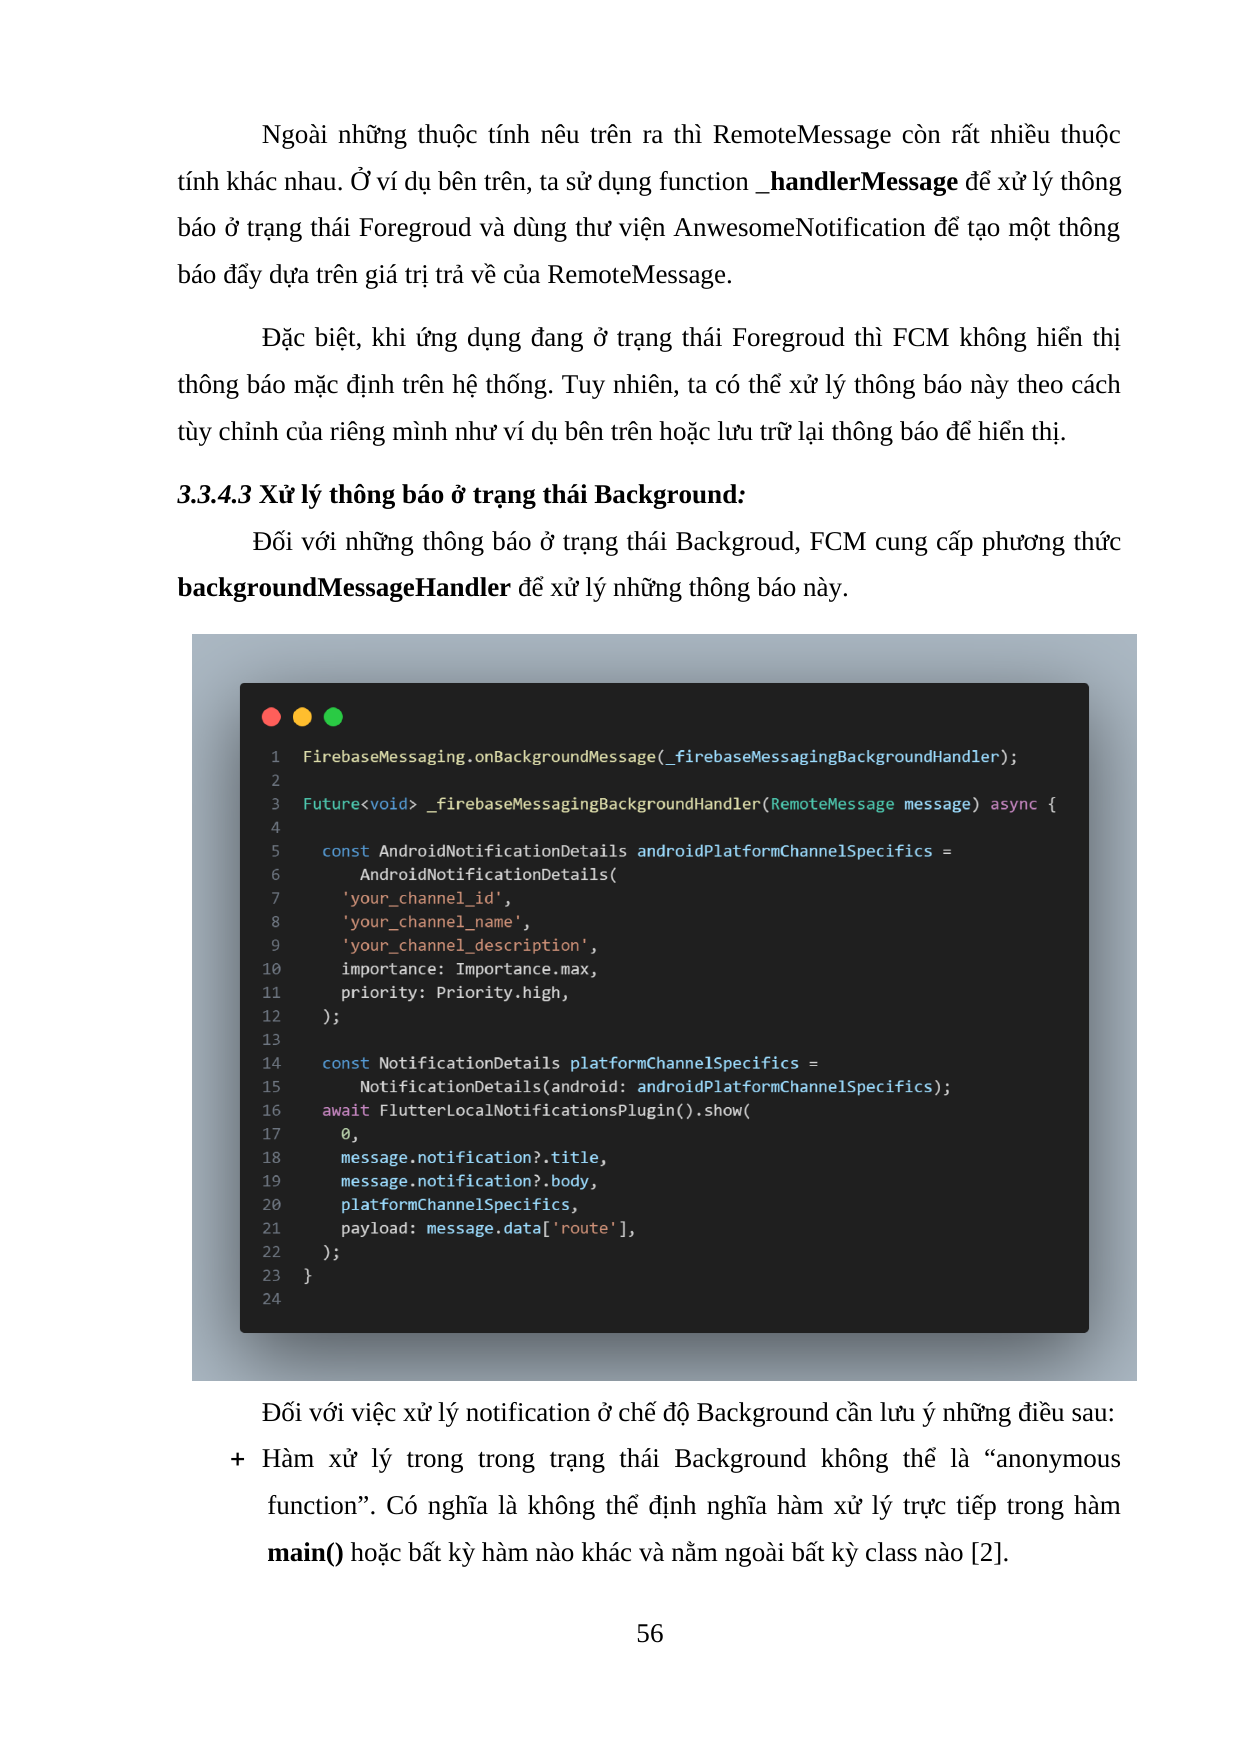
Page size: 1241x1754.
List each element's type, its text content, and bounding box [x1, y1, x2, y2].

list Hàm xử lý trong trong trạng thái Background không thể là “anonymous function”. Có nghĩa là không thể định nghĩa hàm xử lý trực tiếp trong hàm main() hoặc bất kỳ hàm nào khác và nằm ngoài bất kỳ class nào. [229, 1443, 1122, 1567]
text Đối với những thông báo ở trạng thái Backgroud, FCM cung cấp phương thức backgroundMessageHandler để xử lý những thông báo này. [177, 525, 1122, 603]
text Đặc biệt, khi ứng dụng đang ở trạng thái Foregroud thì FCM không hiển thị thông báo mặc định trên hệ thống. Tuy nhiên, ta có thể xử lý thông báo này theo cách tùy chỉnh của riêng mình như ví dụ bên trên hoặc lưu trữ lại thông báo để hiển thị. [177, 321, 1122, 446]
picture [192, 634, 1137, 1381]
list Đối với việc xử lý notification ở chế độ Background cần lưu ý những điều sau: [192, 1396, 1122, 1427]
subtitle 3.3.4.3 Xử lý thông báo ở trạng thái Background: [177, 478, 1122, 509]
text Ngoài những thuộc tính nêu trên ra thì RemoteMessage còn rất nhiều thuộc tính khác nhau. Ở ví dụ bên trên, ta sử dụng function _handlerMessage để xử lý thông báo ở trạng thái Foregroud và dùng thư viện AnwesomeNotification để tạo một thông báo đẩy dựa trên giá trị trả về của RemoteMessage. [177, 118, 1122, 289]
